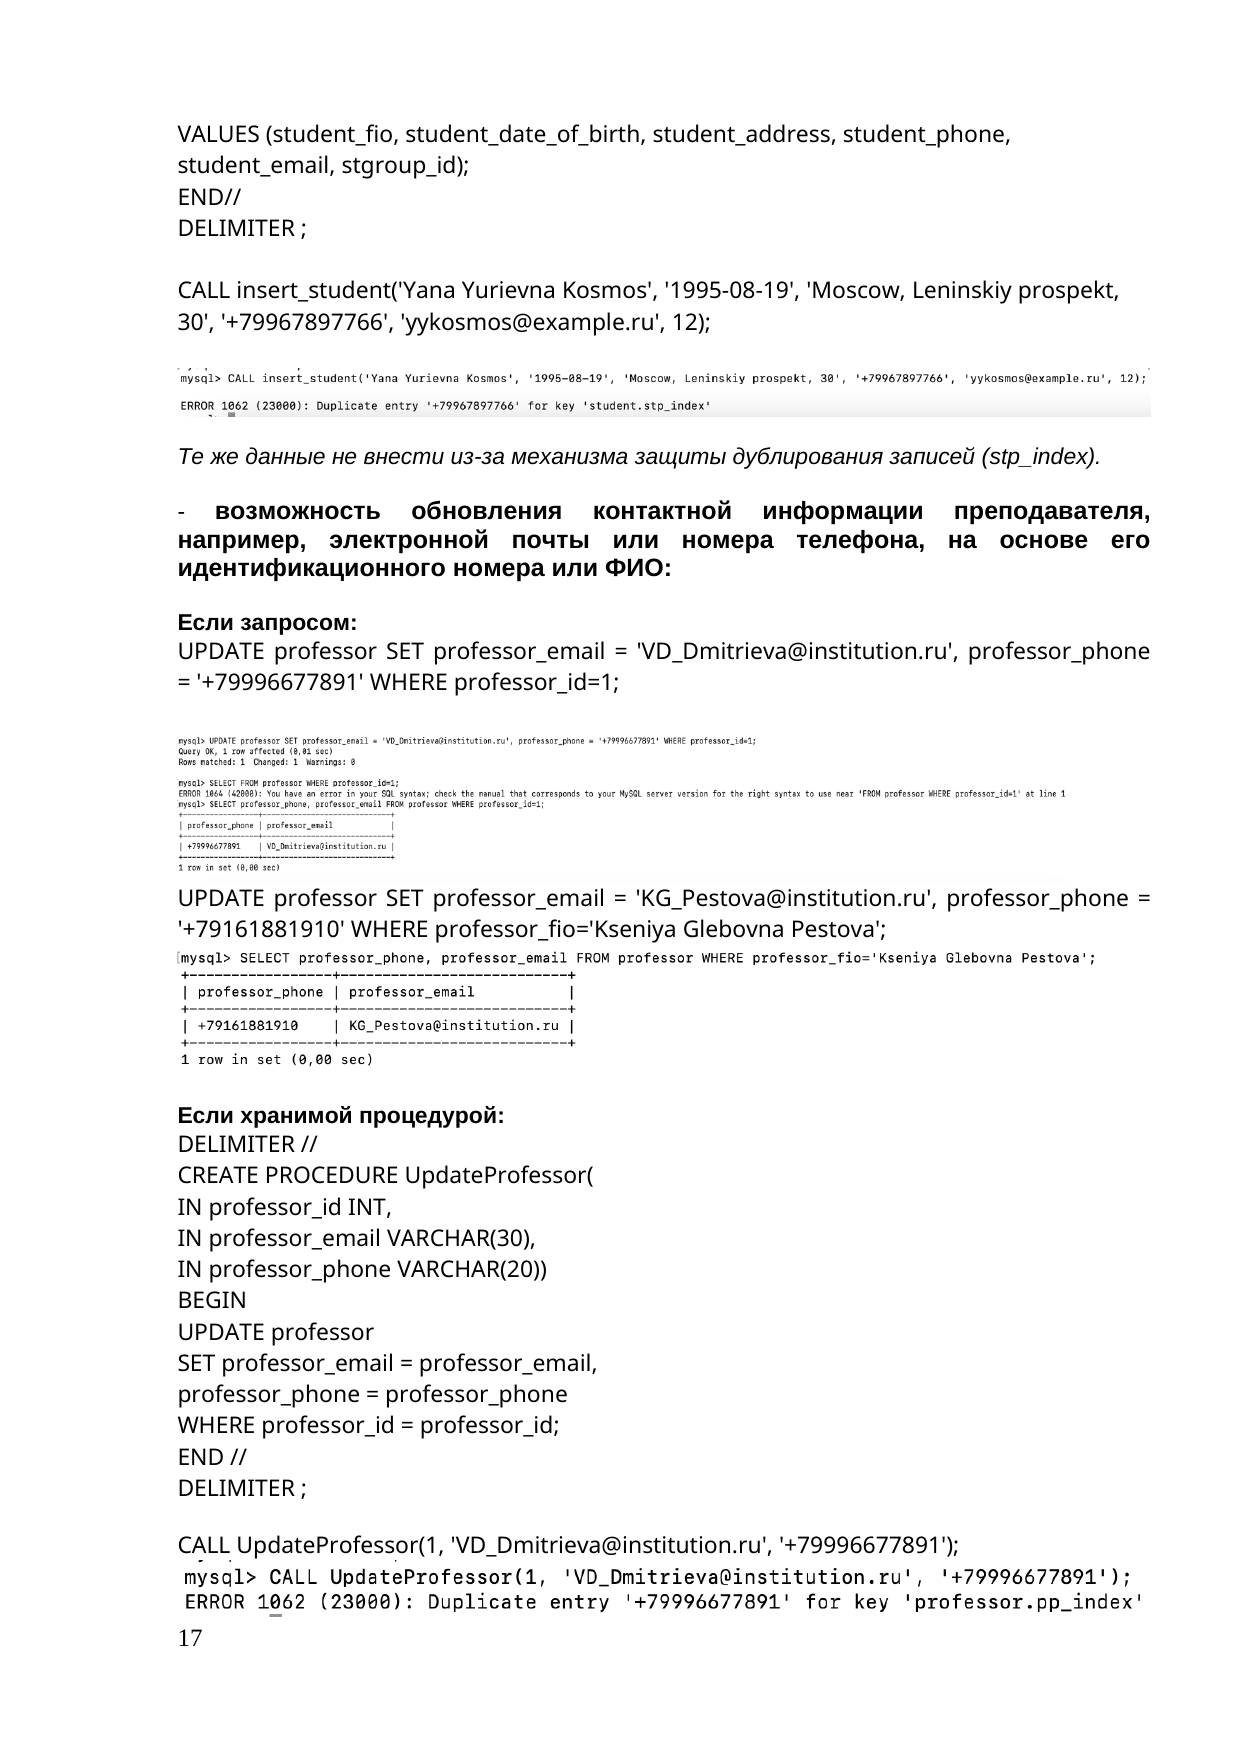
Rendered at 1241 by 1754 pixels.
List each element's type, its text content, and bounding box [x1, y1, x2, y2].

text professor_phone = professor_phone [177, 1378, 1152, 1409]
picture [177, 368, 1152, 417]
text - возможность обновления контактной информации преподавателя, например, электронной почты или номера телефона, на основе его идентификационного номера или ФИО: [177, 496, 1152, 582]
text IN professor_phone VARCHAR(20)) [177, 1253, 1152, 1284]
picture [177, 728, 1078, 883]
text WHERE professor_id = professor_id; [177, 1409, 1152, 1441]
text UPDATE professor SET professor_email = 'KG_Pestova@institution.ru', professor_phone = '+79161881910' WHERE professor_fio='Kseniya Glebovna Pestova'; [177, 882, 1152, 944]
text DELIMITER ; [177, 1472, 1152, 1503]
text IN professor_id INT, [177, 1191, 1152, 1222]
text UPDATE professor SET professor_email = 'VD_Dmitrieva@institution.ru', professor_phone = '+79996677891' WHERE professor_id=1; [177, 635, 1152, 697]
text Если запросом: [177, 608, 1152, 635]
text VALUES (student_fio, student_date_of_birth, student_address, student_phone, student_email, stgroup_id); [177, 118, 1152, 181]
text Если хранимой процедурой: [177, 1102, 1152, 1128]
text CREATE PROCEDURE UpdateProfessor( [177, 1159, 1152, 1191]
text END // [177, 1441, 1152, 1472]
text UPDATE professor [177, 1316, 1152, 1347]
text BEGIN [177, 1284, 1152, 1316]
text DELIMITER ; [177, 212, 1152, 243]
text Те же данные не внести из-за механизма защиты дублирования записей (stp_index). [177, 443, 1152, 469]
text END// [177, 181, 1152, 212]
text CALL insert_student('Yana Yurievna Kosmos', '1995-08-19', 'Moscow, Leninskiy prospekt, 30', '+79967897766', 'yykosmos@example.ru', 12); [177, 274, 1152, 337]
text IN professor_email VARCHAR(30), [177, 1222, 1152, 1253]
text DELIMITER // [177, 1128, 1152, 1159]
text CALL UpdateProfessor(1, 'VD_Dmitrieva@institution.ru', '+79996677891'); [177, 1529, 1152, 1560]
picture [177, 944, 1152, 1076]
text SET professor_email = professor_email, [177, 1347, 1152, 1378]
picture [177, 1560, 1152, 1617]
